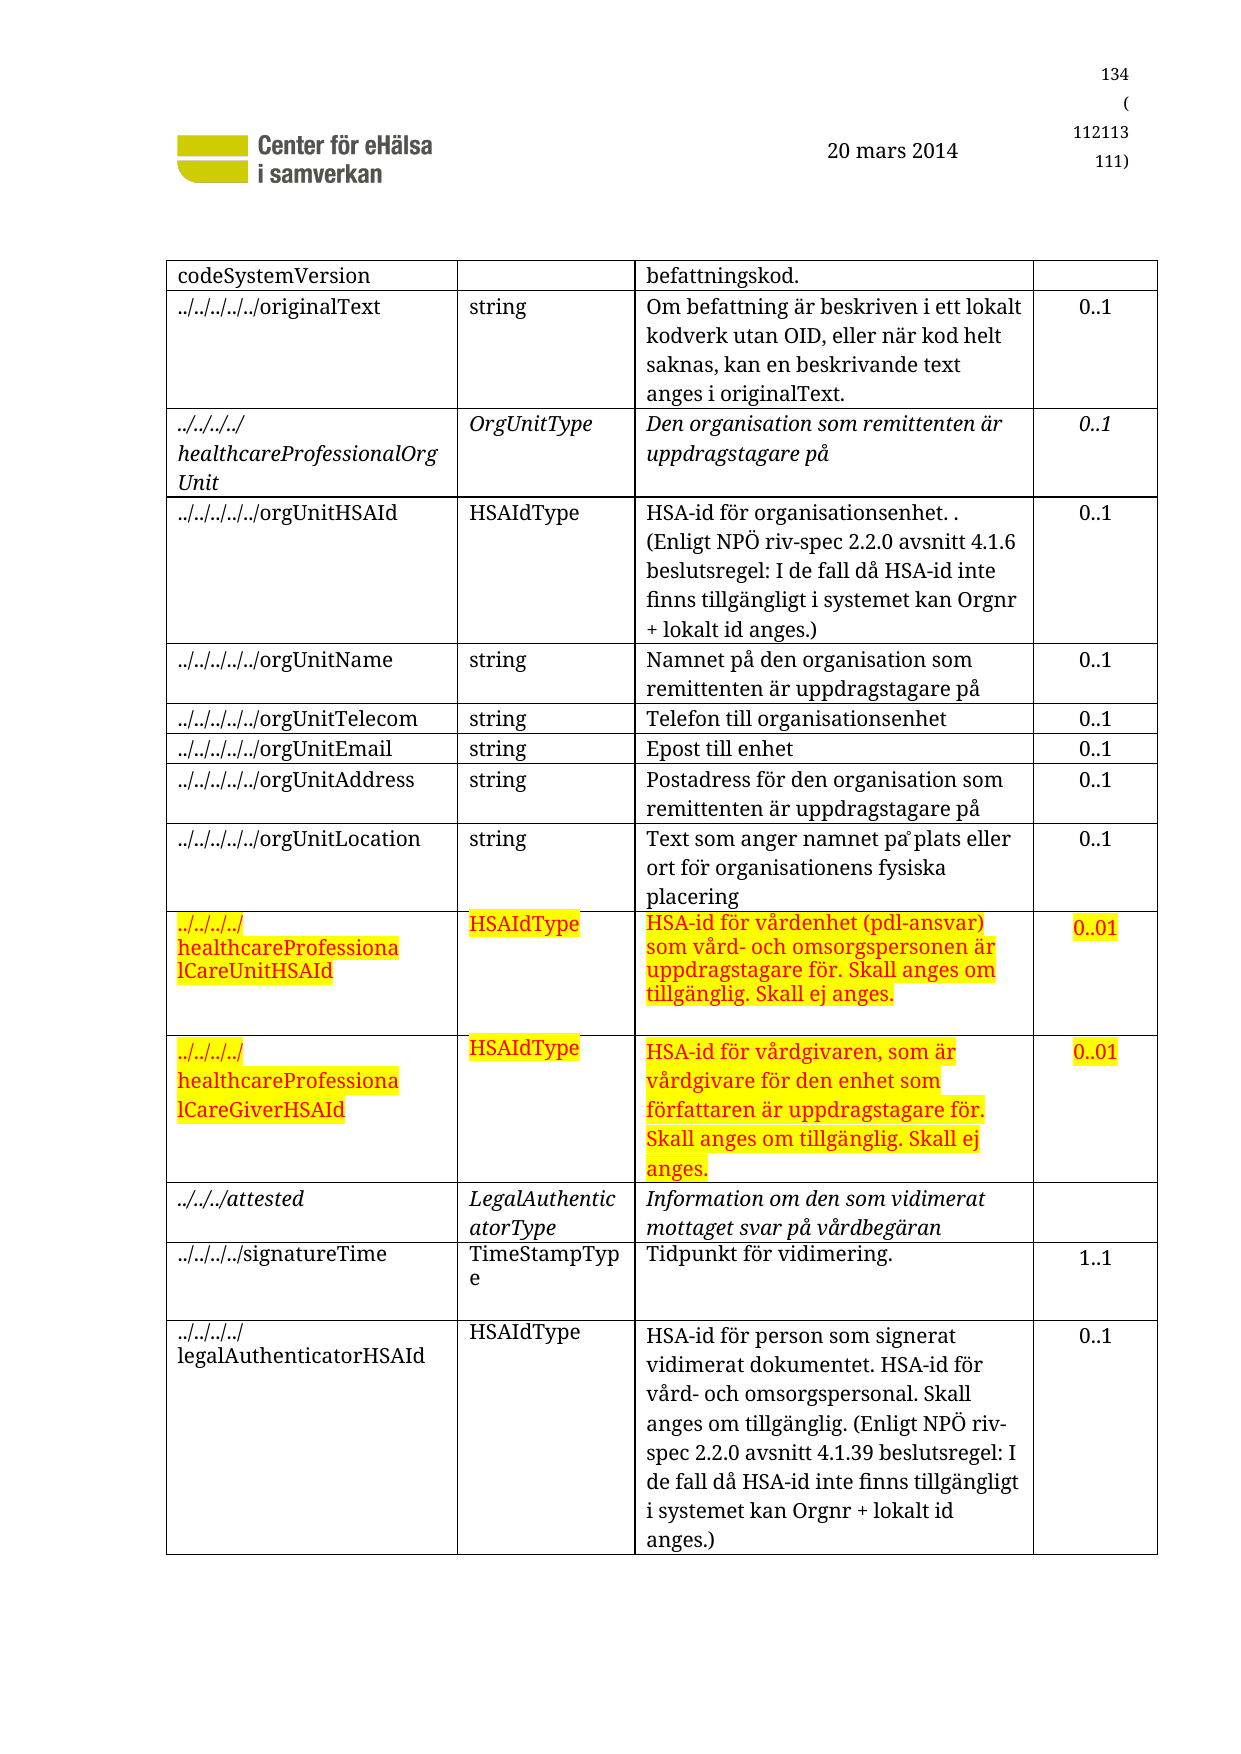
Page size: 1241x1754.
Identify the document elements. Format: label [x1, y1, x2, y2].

picture [177, 135, 432, 183]
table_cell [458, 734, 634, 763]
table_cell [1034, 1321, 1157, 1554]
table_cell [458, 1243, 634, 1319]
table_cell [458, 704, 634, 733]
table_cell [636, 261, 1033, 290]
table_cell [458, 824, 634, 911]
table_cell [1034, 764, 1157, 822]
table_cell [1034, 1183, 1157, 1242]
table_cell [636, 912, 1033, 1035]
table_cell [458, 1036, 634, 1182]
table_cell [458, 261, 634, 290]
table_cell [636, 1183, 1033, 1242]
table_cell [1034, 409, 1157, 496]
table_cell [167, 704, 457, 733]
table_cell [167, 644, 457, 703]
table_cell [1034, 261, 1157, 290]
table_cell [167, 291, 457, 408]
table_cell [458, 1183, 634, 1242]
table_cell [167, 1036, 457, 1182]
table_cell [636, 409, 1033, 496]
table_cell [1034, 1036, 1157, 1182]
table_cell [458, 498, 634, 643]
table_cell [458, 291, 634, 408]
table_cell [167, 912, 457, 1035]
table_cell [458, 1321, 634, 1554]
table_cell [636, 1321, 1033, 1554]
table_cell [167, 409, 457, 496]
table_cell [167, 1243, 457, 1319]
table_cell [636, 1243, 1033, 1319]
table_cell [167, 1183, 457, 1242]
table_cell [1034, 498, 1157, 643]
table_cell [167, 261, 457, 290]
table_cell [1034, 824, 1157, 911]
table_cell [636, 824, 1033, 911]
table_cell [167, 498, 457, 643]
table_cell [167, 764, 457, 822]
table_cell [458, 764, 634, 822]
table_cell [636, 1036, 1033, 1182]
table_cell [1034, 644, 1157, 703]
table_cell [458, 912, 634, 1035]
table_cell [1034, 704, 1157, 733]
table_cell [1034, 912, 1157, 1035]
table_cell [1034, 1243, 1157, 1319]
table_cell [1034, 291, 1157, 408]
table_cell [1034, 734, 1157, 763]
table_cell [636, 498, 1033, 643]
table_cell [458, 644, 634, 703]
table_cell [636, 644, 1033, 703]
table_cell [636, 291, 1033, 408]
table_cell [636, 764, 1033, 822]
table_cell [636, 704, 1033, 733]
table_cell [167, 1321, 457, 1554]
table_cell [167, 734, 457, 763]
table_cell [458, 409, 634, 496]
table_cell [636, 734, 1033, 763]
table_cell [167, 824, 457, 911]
